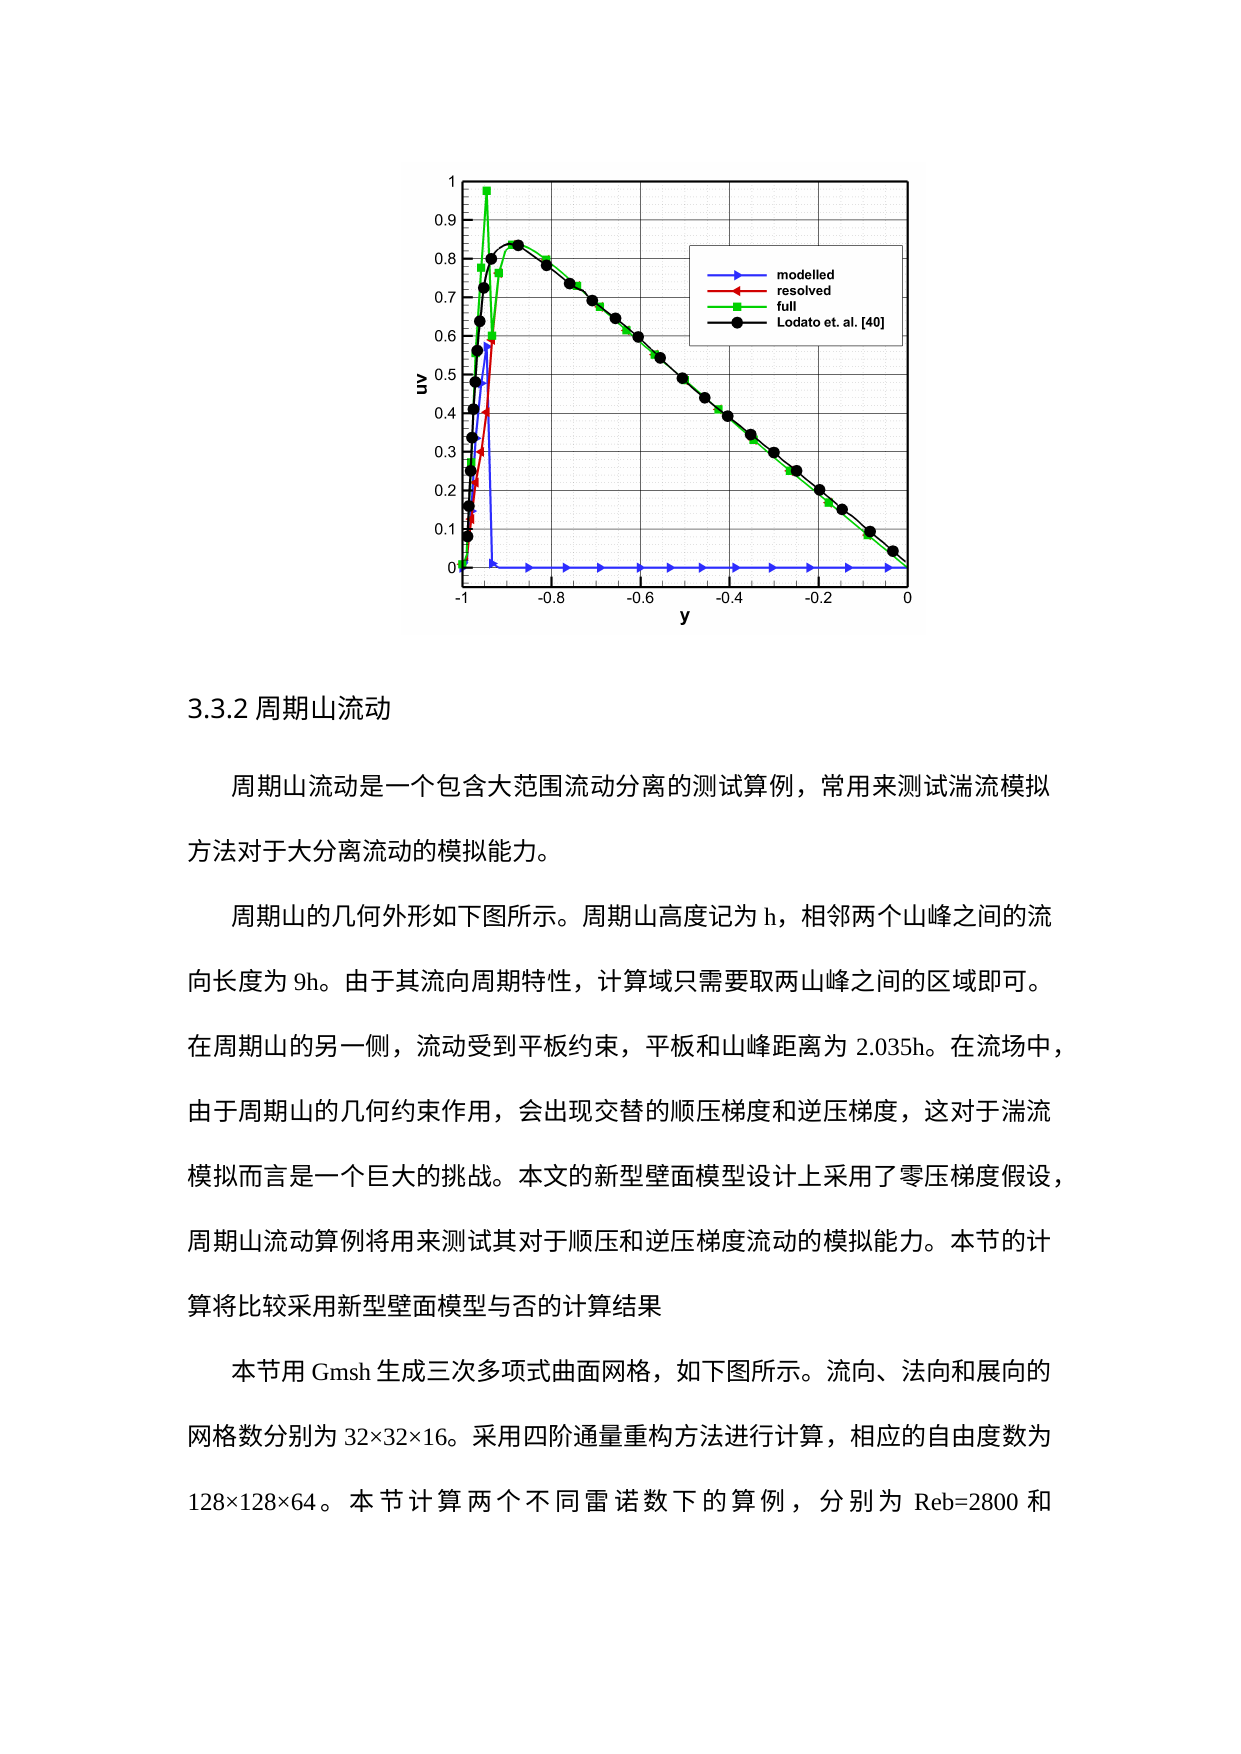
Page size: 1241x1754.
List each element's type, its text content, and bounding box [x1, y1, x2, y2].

text 周期山流动是一个包含大范围流动分离的测试算例，常用来测试湍流模拟方法对于大分离流动的模拟能力。 [187, 752, 1053, 882]
picture [401, 162, 927, 635]
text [187, 1337, 1053, 1532]
text 周期山的几何外形如下图所示。周期山高度记为h，相邻两个山峰之间的流向长度为9h。由于其流向周期特性，计算域只需要取两山峰之间的区域即可。在周期山的另一侧，流动受到平板约束，平板和山峰距离为2.035h。在流场中，由于周期山的几何约束作用，会出现交替的顺压梯度和逆压梯度，这对于湍流模拟而言是一个巨大的挑战。本文的新型壁面模型设计上采用了零压梯度假设，周期山流动算例将用来测试其对于顺压和逆压梯度流动的模拟能力。本节的计算将比较采用新型壁面模型与否的计算结果 [187, 882, 1053, 1337]
subtitle 3.3.2 周期山流动 [187, 674, 1053, 739]
